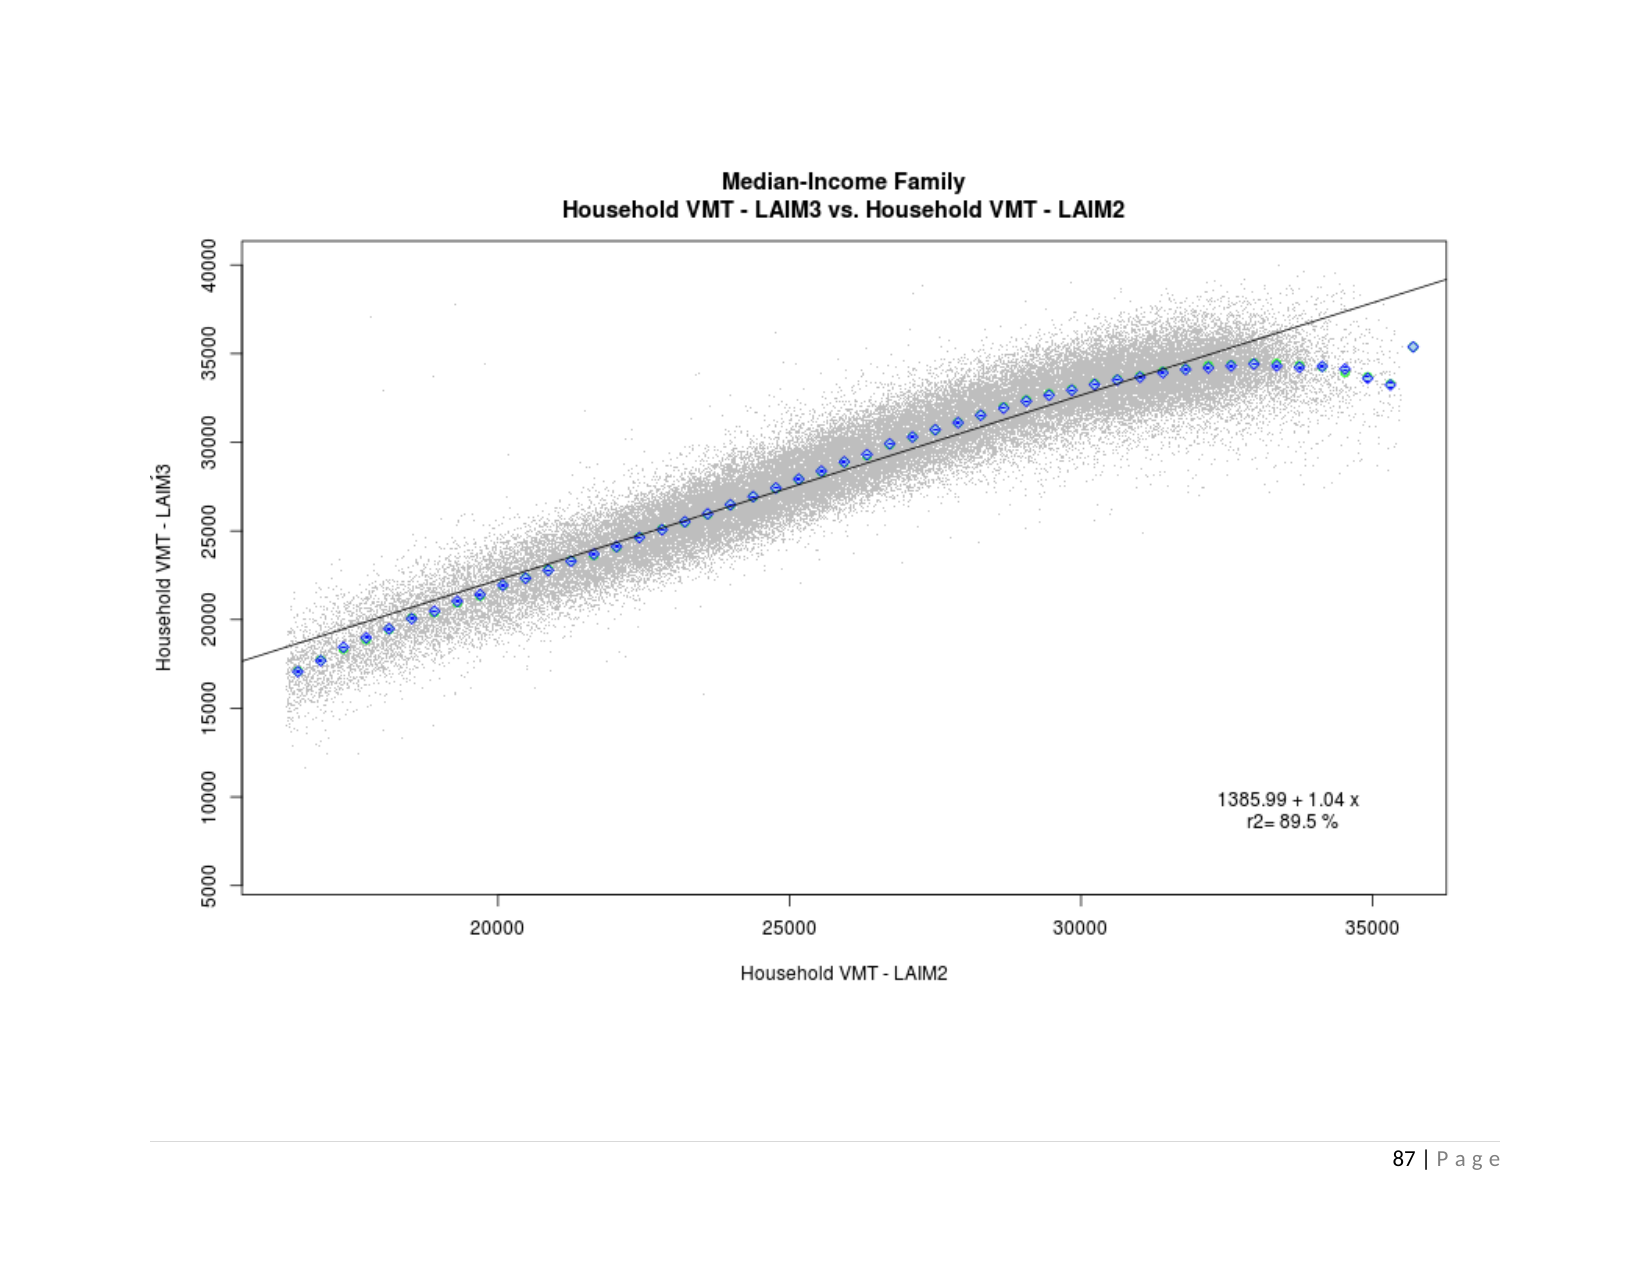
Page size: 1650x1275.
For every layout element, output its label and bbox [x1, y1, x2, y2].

picture [150, 150, 1494, 1010]
